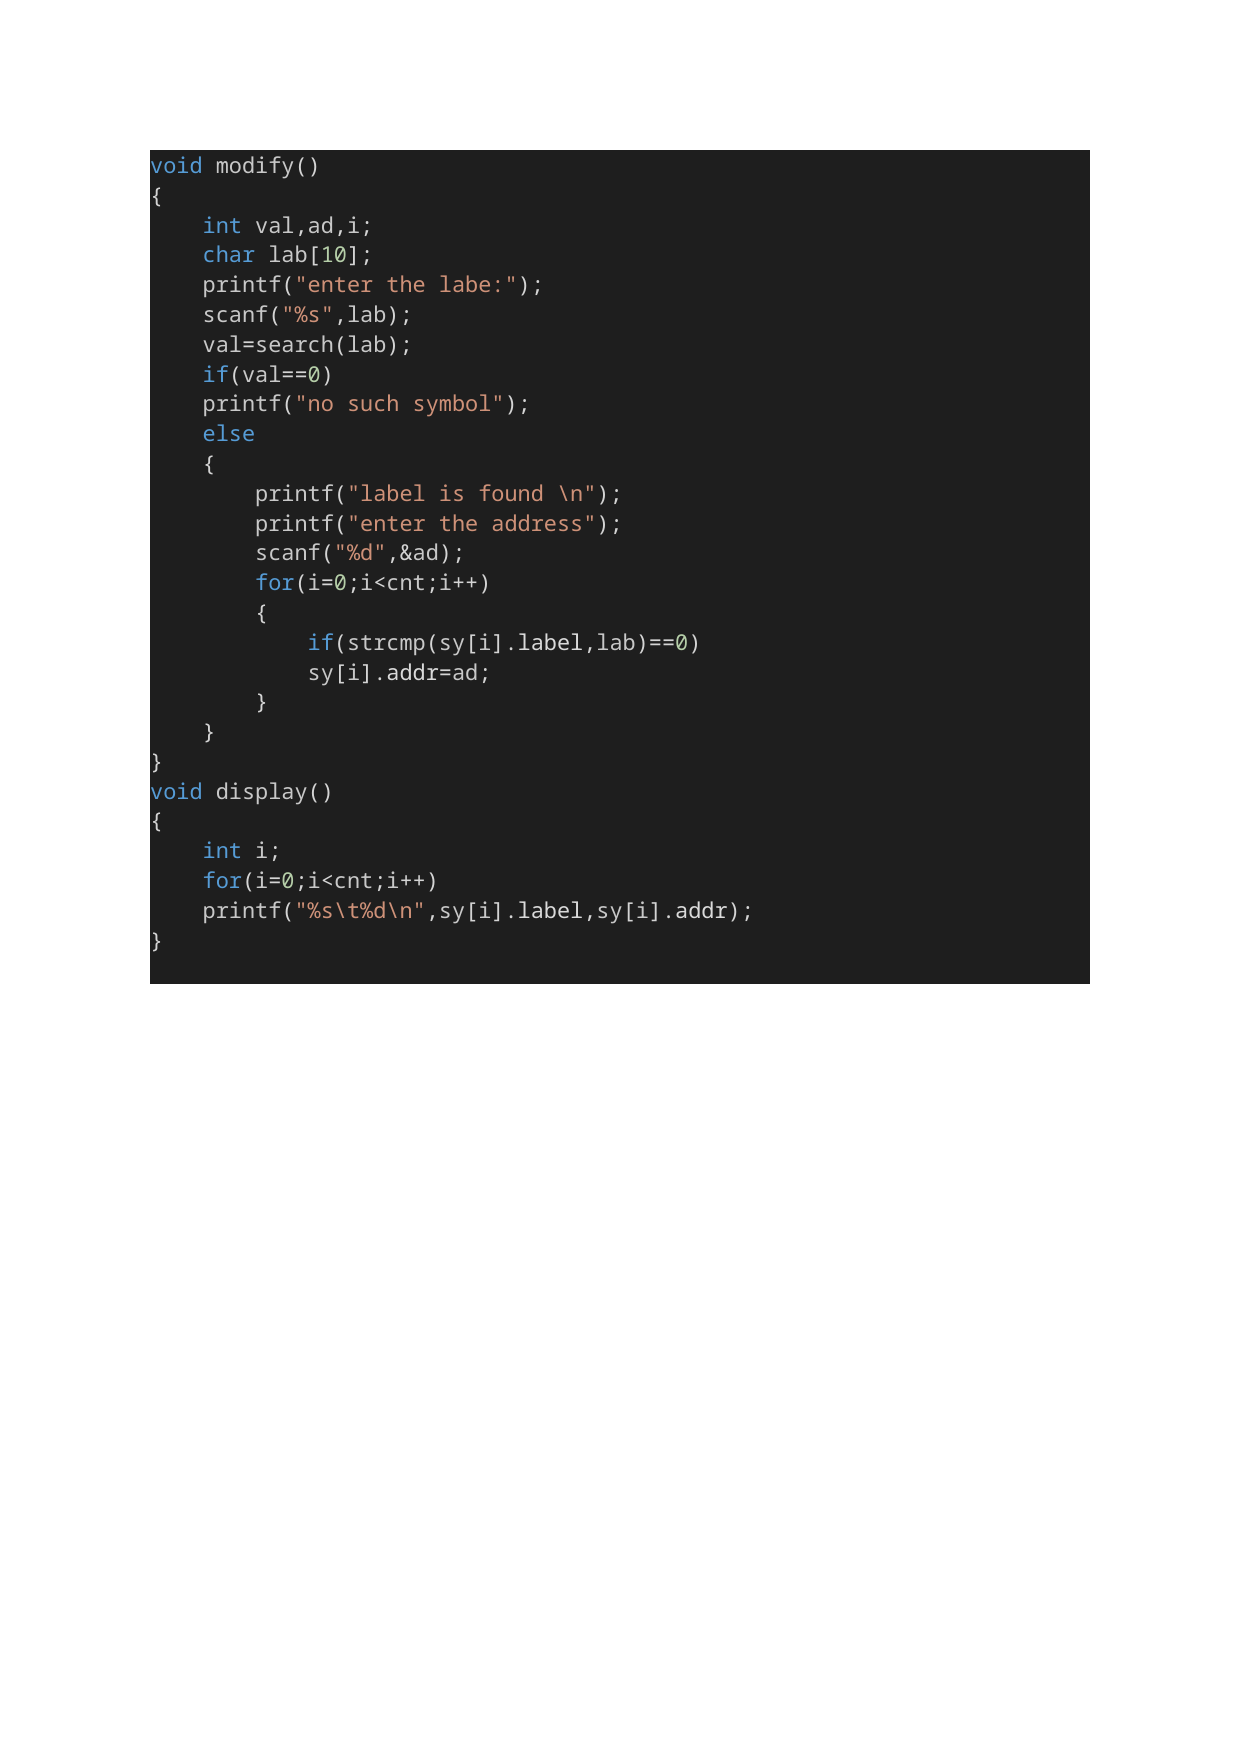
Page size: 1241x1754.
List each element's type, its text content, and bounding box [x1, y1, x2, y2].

text { [150, 180, 1090, 209]
text } [150, 686, 1090, 716]
text for(i=0;i<cnt;i++) [150, 865, 1090, 895]
text if(val==0) [150, 358, 1090, 388]
text int val,ad,i; [150, 209, 1090, 239]
text void display() [150, 776, 1090, 805]
text val=search(lab); [150, 329, 1090, 358]
text sy[i].addr=ad; [150, 656, 1090, 686]
text } [150, 716, 1090, 746]
text { [150, 805, 1090, 835]
text printf("%s\t%d\n",sy[i].label,sy[i].addr); [150, 895, 1090, 924]
text { [150, 448, 1090, 478]
text char lab[10]; [150, 239, 1090, 269]
text } [150, 746, 1090, 776]
text } [150, 924, 1090, 954]
text void modify() [150, 150, 1090, 180]
text scanf("%d",&ad); [150, 537, 1090, 567]
text if(strcmp(sy[i].label,lab)==0) [150, 627, 1090, 656]
text printf("enter the address"); [150, 507, 1090, 537]
text printf("enter the labe:"); [150, 269, 1090, 299]
text { [150, 597, 1090, 627]
text for(i=0;i<cnt;i++) [150, 567, 1090, 597]
text else [150, 418, 1090, 448]
text scanf("%s",lab); [150, 299, 1090, 329]
text printf("label is found \n"); [150, 478, 1090, 507]
text int i; [150, 835, 1090, 865]
text printf("no such symbol"); [150, 388, 1090, 418]
